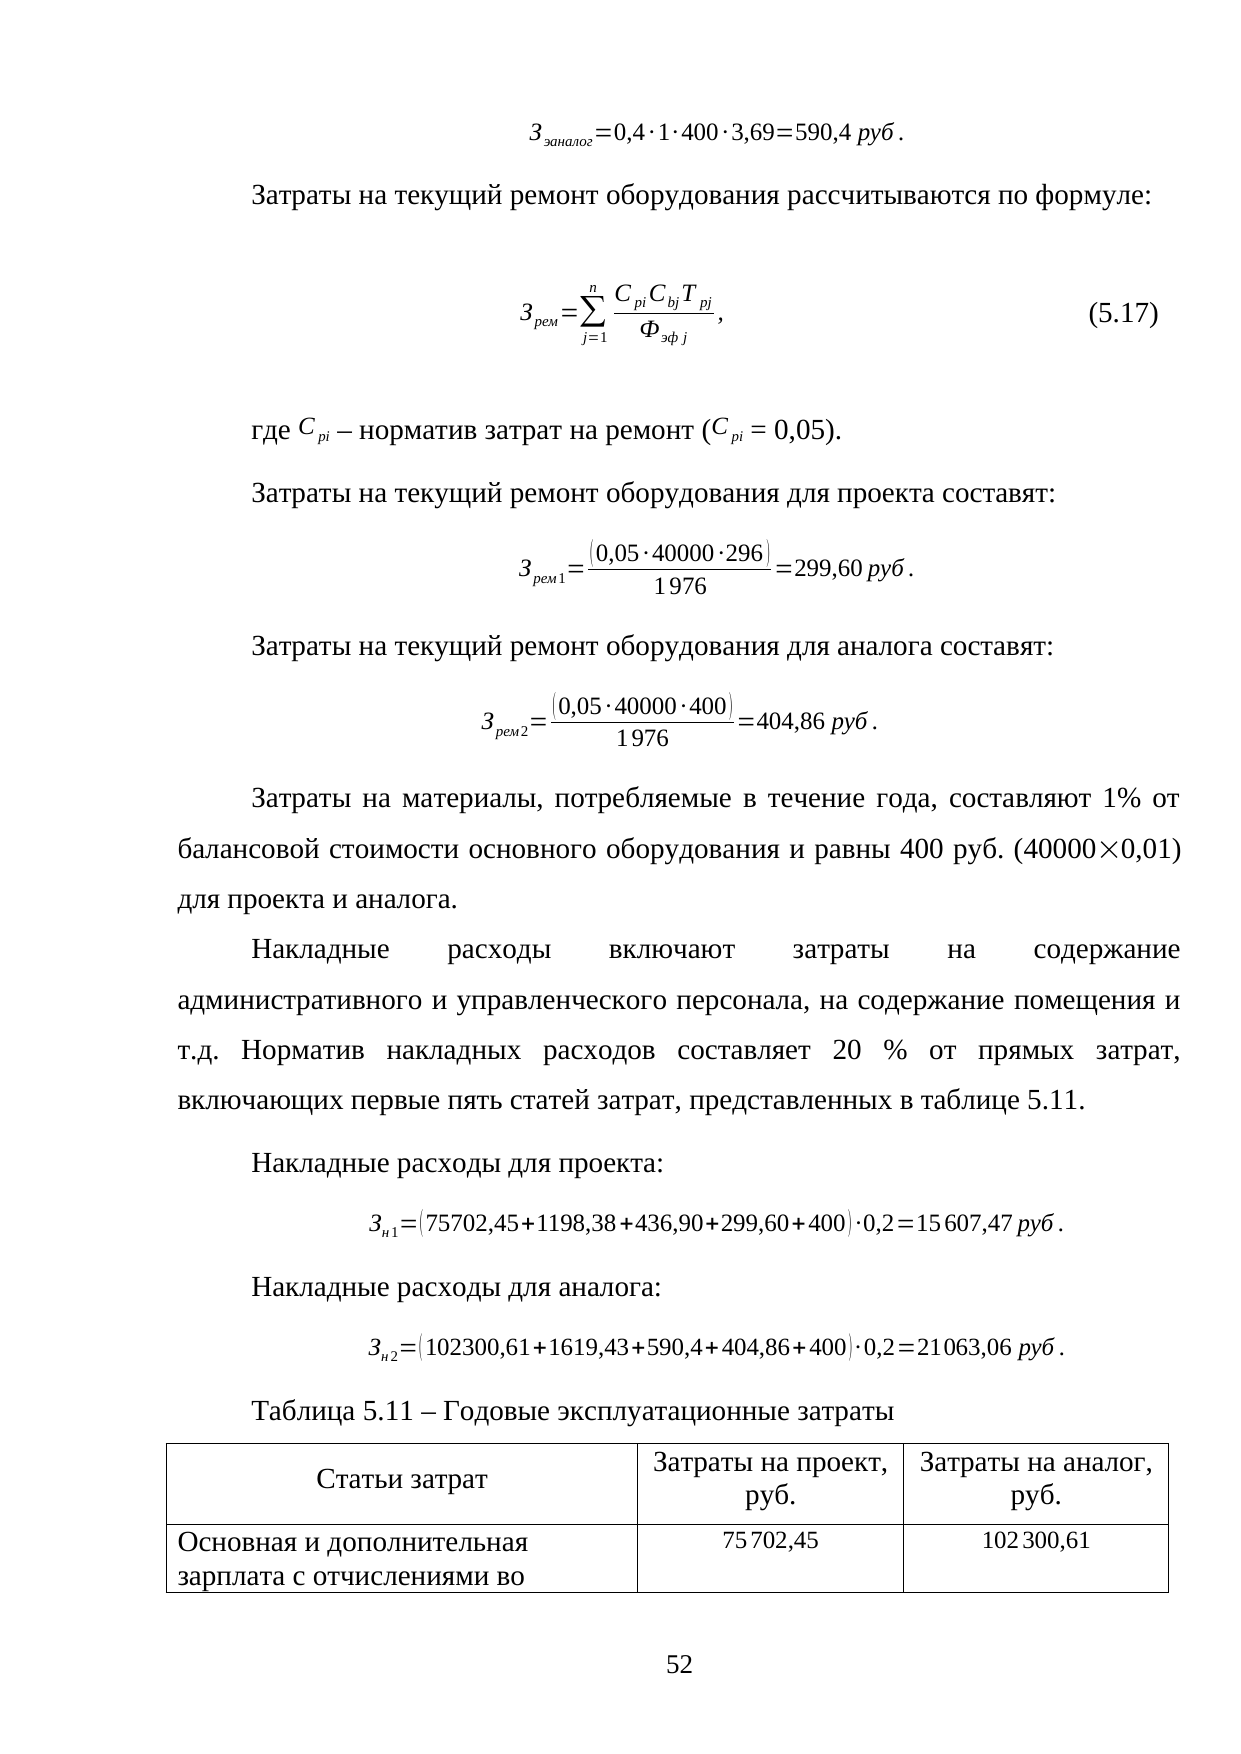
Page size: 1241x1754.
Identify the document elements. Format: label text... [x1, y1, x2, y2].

text Затраты на текущий ремонт оборудования для аналога составят: [177, 628, 1181, 661]
text Накладные расходы для аналога: [177, 1269, 1181, 1302]
table_header Статьи затрат [167, 1444, 637, 1523]
text Таблица 5.11 – Годовые эксплуатационные затраты [177, 1393, 1181, 1426]
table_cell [167, 1525, 637, 1592]
table_cell [904, 1525, 1168, 1592]
table_header Затраты на аналог, руб. [904, 1444, 1168, 1523]
table_header [166, 278, 1077, 362]
text Затраты на текущий ремонт оборудования рассчитываются по формуле: [177, 177, 1181, 211]
table_cell [638, 1525, 903, 1592]
text Затраты на текущий ремонт оборудования для проекта составят: [177, 475, 1181, 508]
table_header Затраты на проект, руб. [638, 1444, 903, 1523]
text Накладные расходы для проекта: [177, 1145, 1181, 1179]
text где – норматив затрат на ремонт ( = 0,05). [177, 412, 1181, 446]
text Затраты на материалы, потребляемые в течение года, составляют 1% от балансовой стоимости основного оборудования и равны 400 руб. (400000,01) для проекта и аналога. [177, 781, 1181, 915]
table_header (5.17) [1077, 278, 1170, 362]
text Накладные расходы включают затраты на содержание административного и управленческого персонала, на содержание помещения и т.д. Норматив накладных расходов составляет 20 % от прямых затрат, включающих первые пять статей затрат, представленных в таблице 5.11. [177, 932, 1181, 1116]
